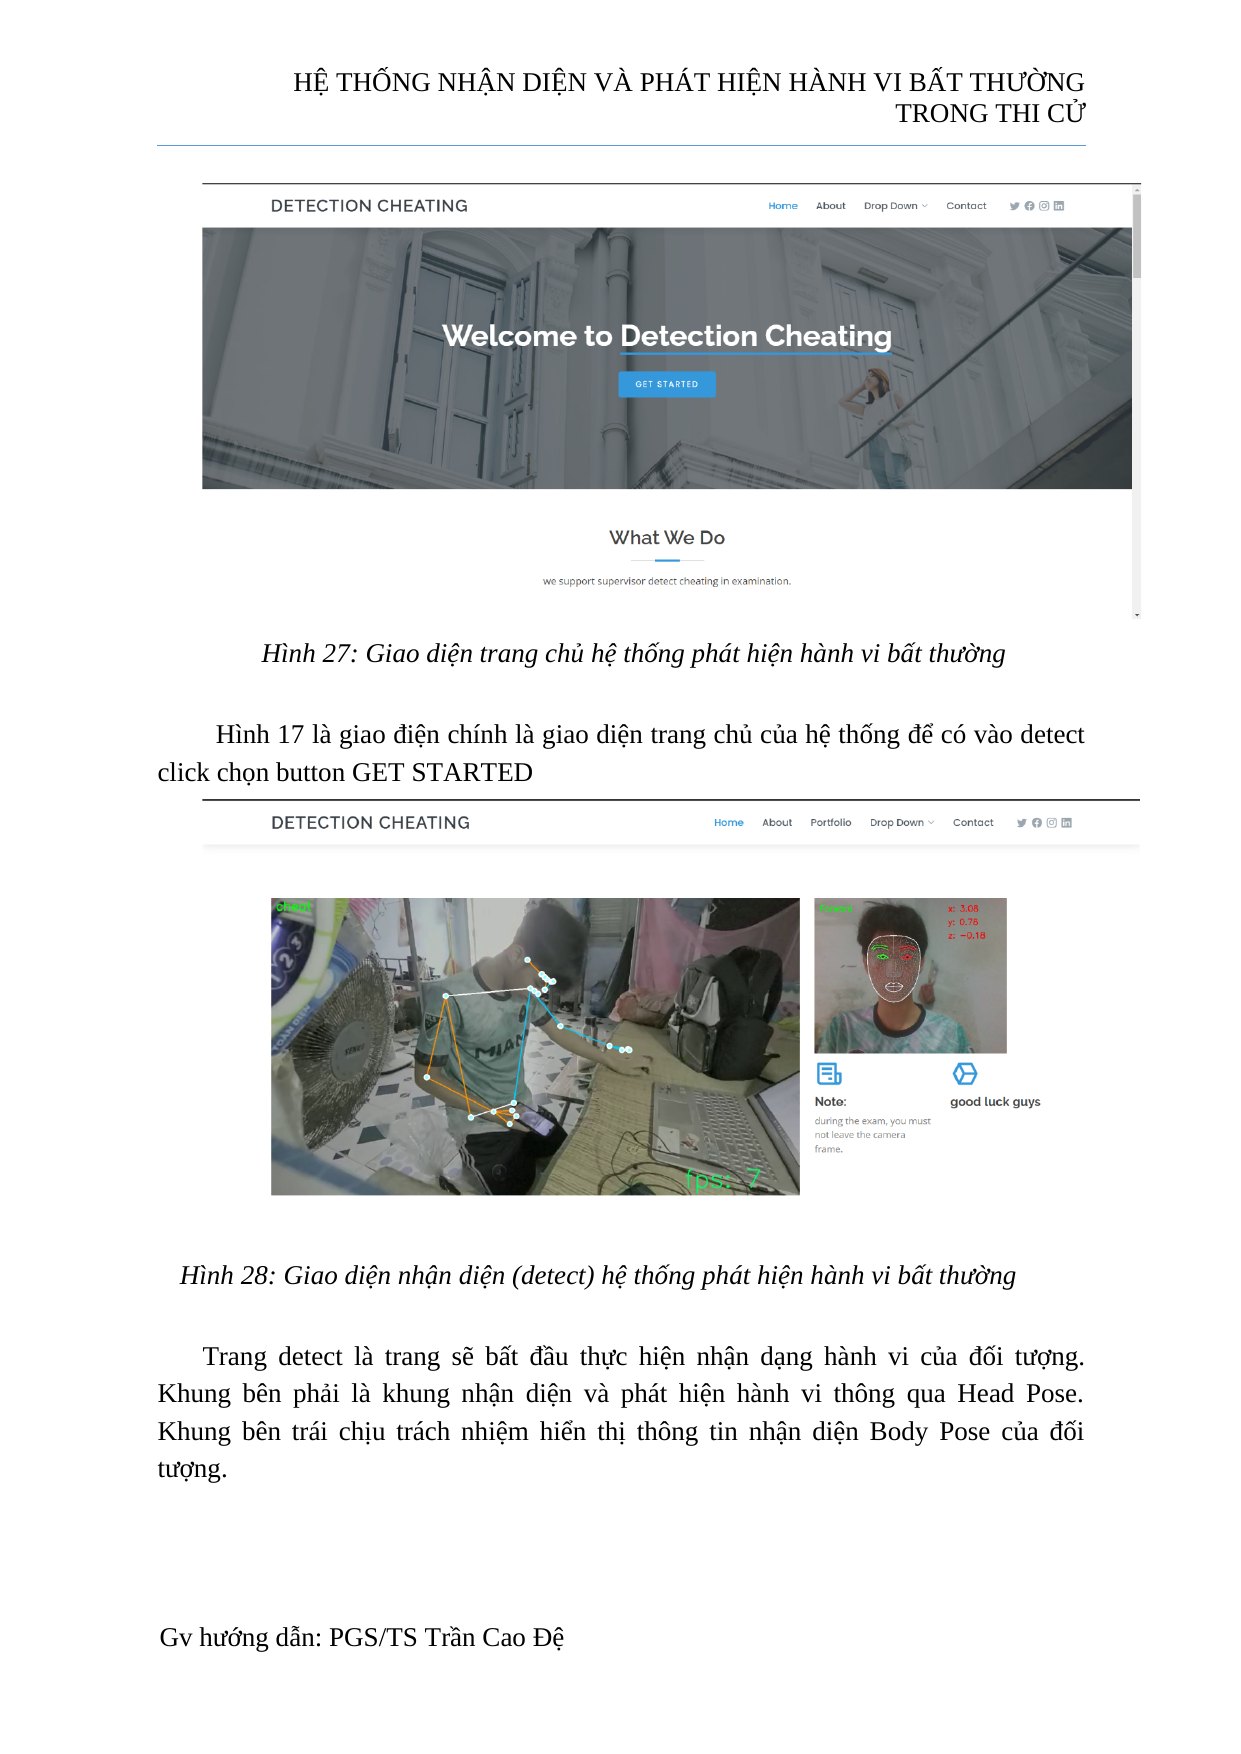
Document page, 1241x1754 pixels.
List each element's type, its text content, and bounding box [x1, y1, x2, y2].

text Trang detect là trang sẽ bất đầu thực hiện nhận dạng hành vi của đối tượng. Khung bên phải là khung nhận diện và phát hiện hành vi thông qua Head Pose. Khung bên trái chịu trách nhiệm hiển thị thông tin nhận diện Body Pose của đối tượng. [157, 1340, 1086, 1483]
picture [202, 799, 1140, 1241]
picture [202, 183, 1142, 619]
text Hình 17 là giao điện chính là giao diện trang chủ của hệ thống để có vào detect click chọn button GET STARTED [157, 718, 1086, 787]
